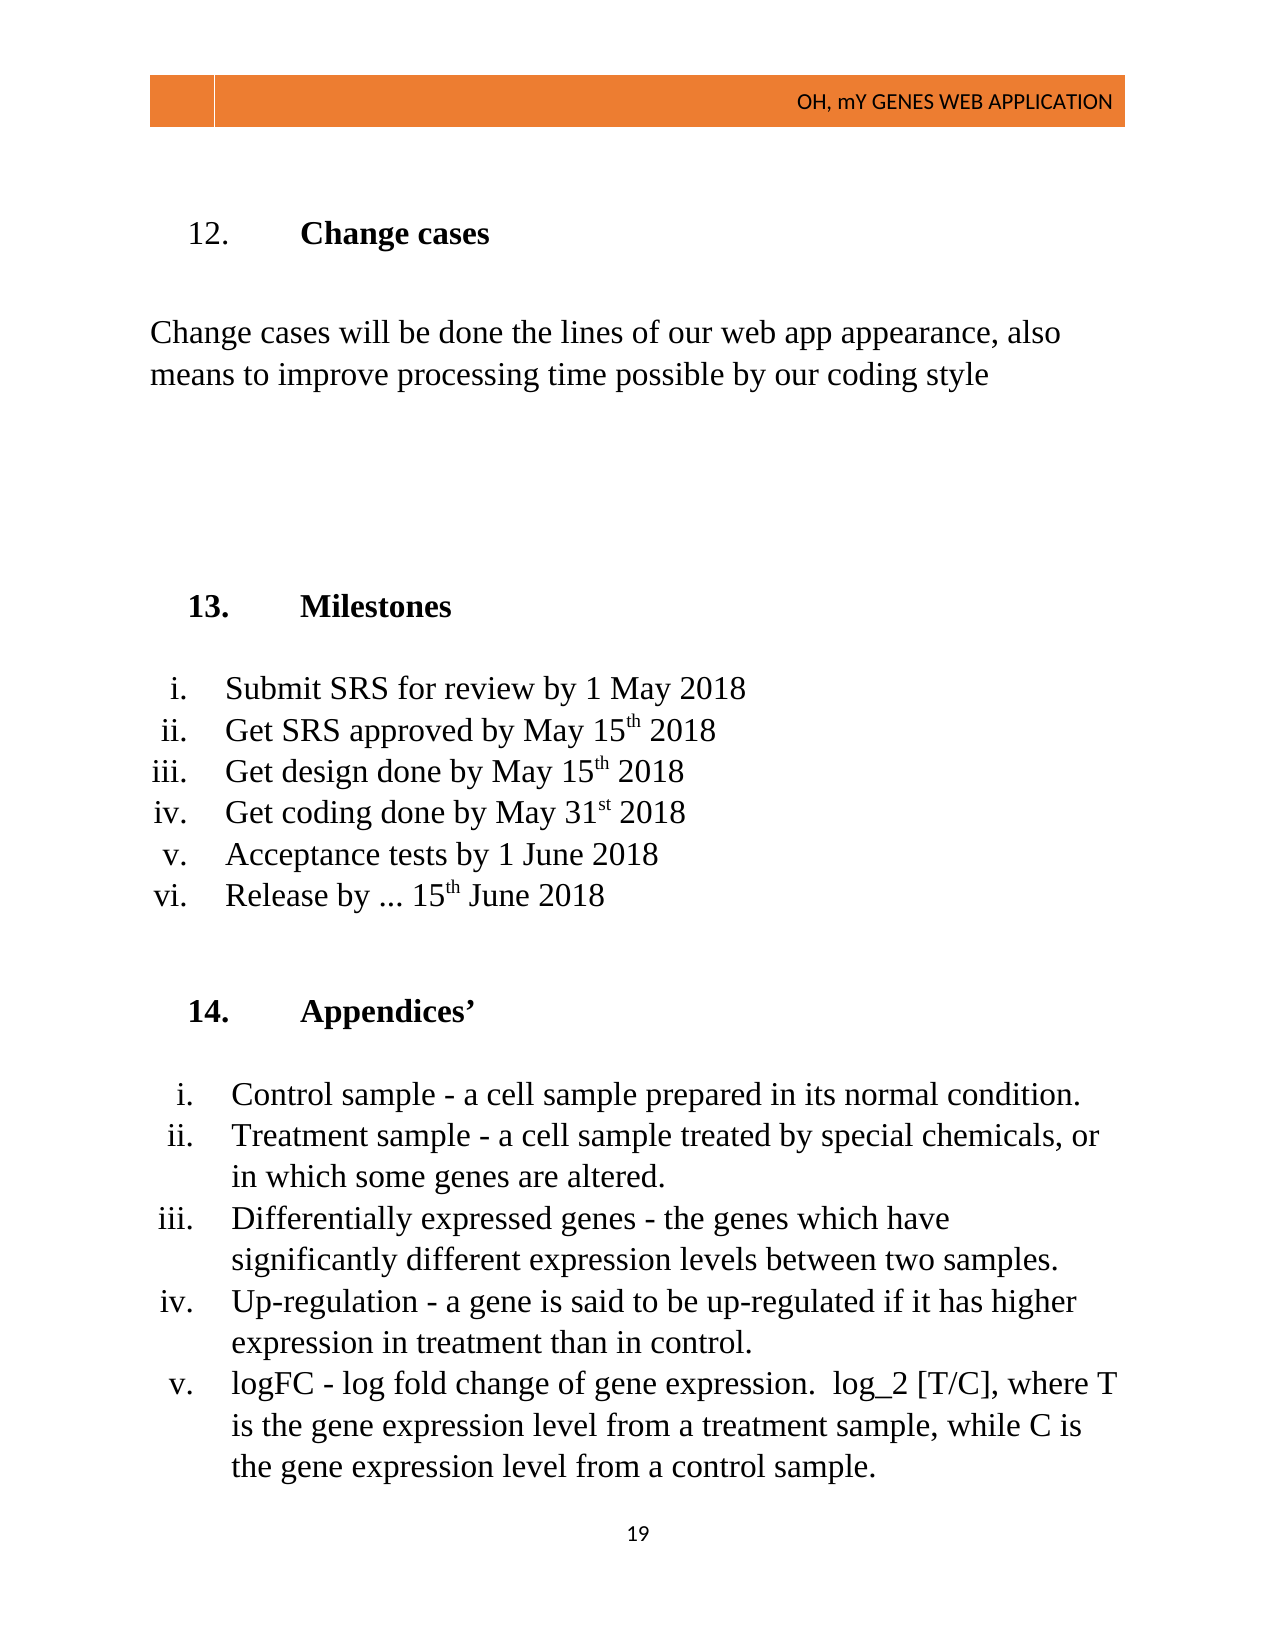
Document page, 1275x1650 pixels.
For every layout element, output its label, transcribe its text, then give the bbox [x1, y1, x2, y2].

list Change cases [187, 213, 1125, 251]
list Get coding done by May 31st 2018 [187, 793, 1125, 831]
list Milestones [187, 586, 1125, 624]
list Get SRS approved by May 15th 2018 [187, 710, 1125, 748]
text Change cases will be done the lines of our web app appearance, also means to improve processing time possible by our coding style [150, 312, 1125, 392]
list Submit SRS for review by 1 May 2018 [187, 668, 1125, 707]
list Release by ... 15th June 2018 [187, 875, 1125, 914]
list Up-regulation - a gene is said to be up-regulated if it has higher expression in treatment than in control. [194, 1281, 1125, 1361]
list Differentially expressed genes - the genes which have significantly different expression levels between two samples. [194, 1198, 1125, 1278]
list Appendices’ [187, 991, 1125, 1030]
list Acceptance tests by 1 June 2018 [187, 834, 1125, 872]
list Treatment sample - a cell sample treated by special chemicals, or in which some genes are altered. [194, 1115, 1125, 1195]
list logFC - log fold change of gene expression. log_2 [T/C], where T is the gene expression level from a treatment sample, while C is the gene expression level from a control sample. [194, 1363, 1125, 1484]
list Get design done by May 15th 2018 [187, 751, 1125, 789]
list Control sample - a cell sample prepared in its normal condition. [194, 1074, 1125, 1112]
